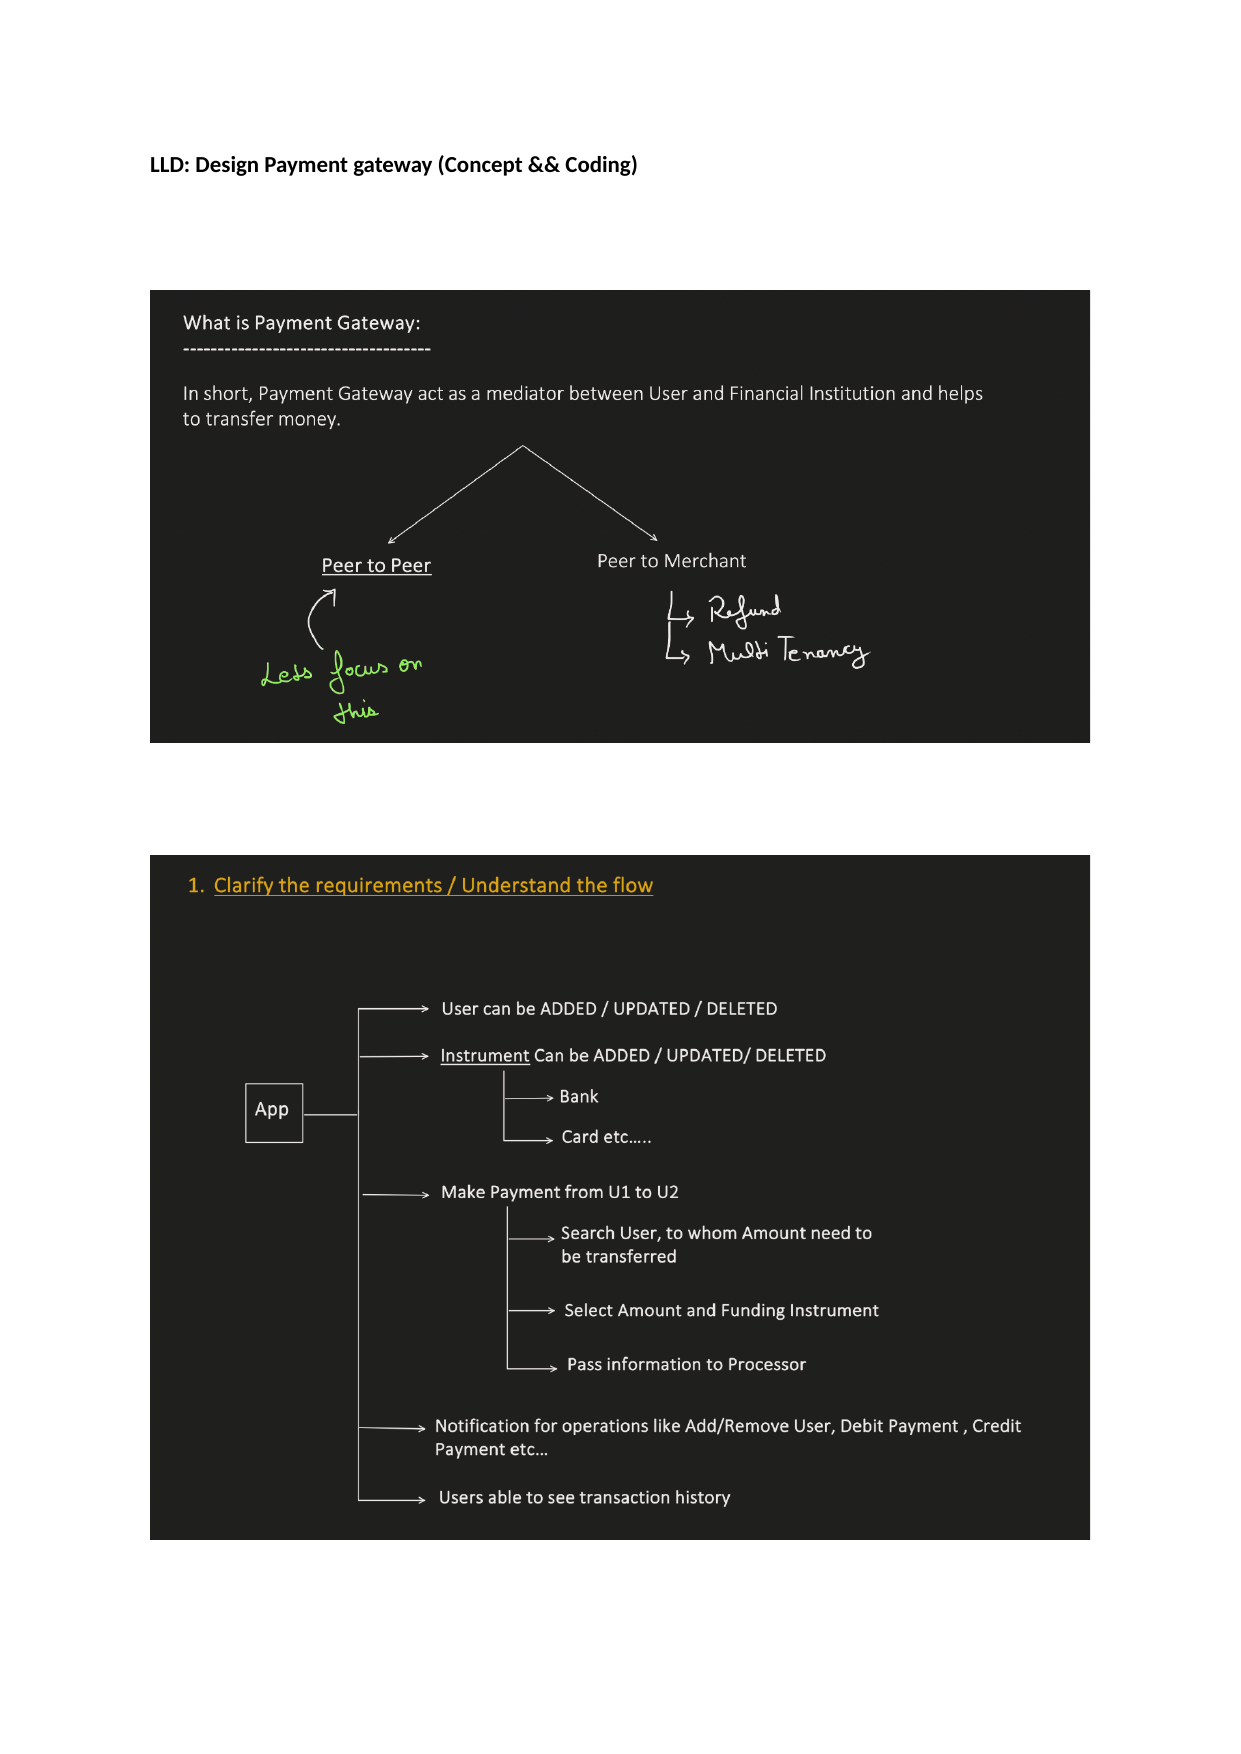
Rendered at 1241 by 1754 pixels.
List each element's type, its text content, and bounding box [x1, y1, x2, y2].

picture [150, 290, 1091, 743]
picture [150, 855, 1091, 1540]
text LLD: Design Payment gateway (Concept && Coding) [150, 150, 1090, 178]
